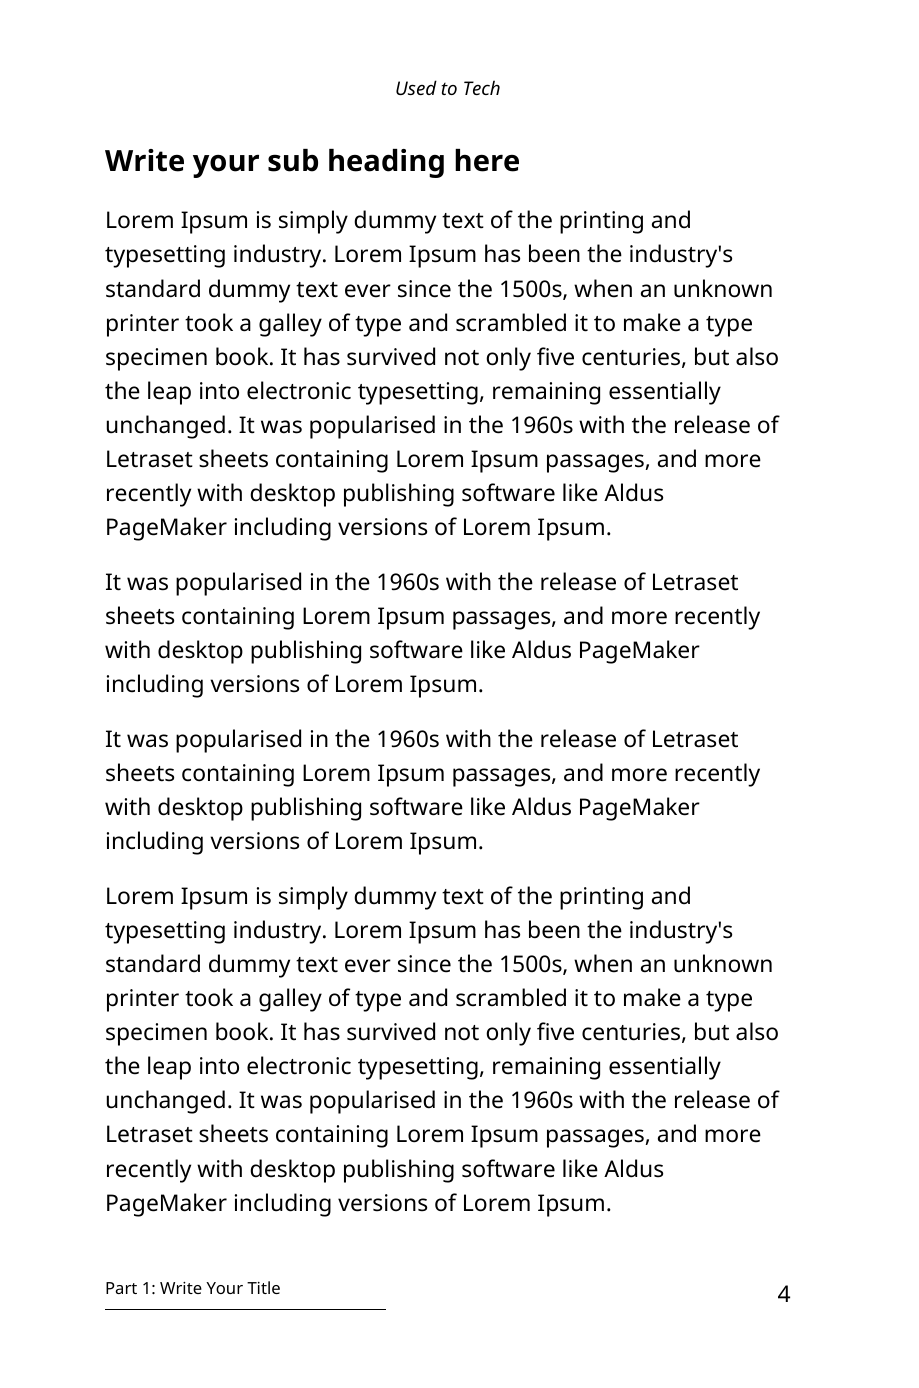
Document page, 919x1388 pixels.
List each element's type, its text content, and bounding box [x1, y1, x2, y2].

text It was popularised in the 1960s with the release of Letraset sheets containing Lorem Ipsum passages, and more recently with desktop publishing software like Aldus PageMaker including versions of Lorem Ipsum. [105, 723, 791, 856]
subtitle Write your sub heading here [105, 140, 791, 180]
text It was popularised in the 1960s with the release of Letraset sheets containing Lorem Ipsum passages, and more recently with desktop publishing software like Aldus PageMaker including versions of Lorem Ipsum. [105, 566, 791, 699]
